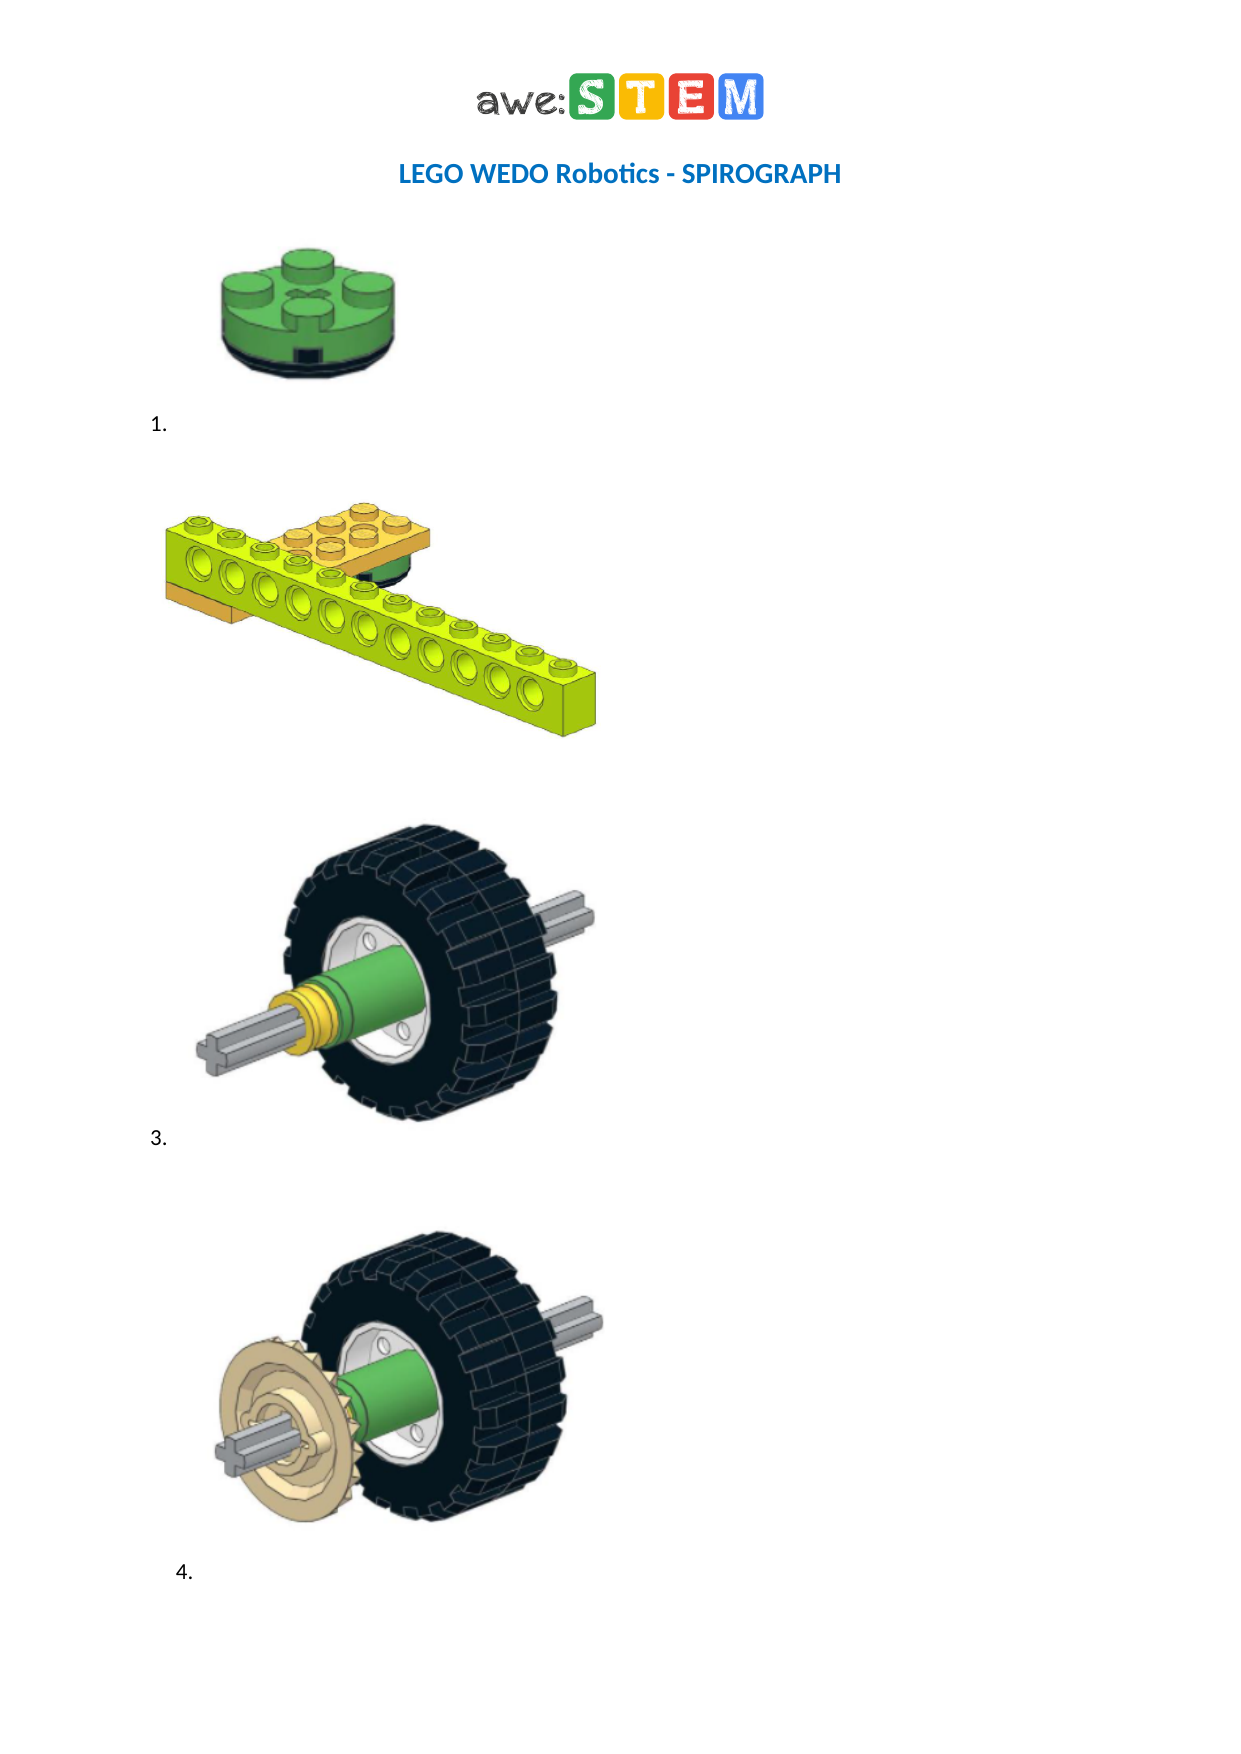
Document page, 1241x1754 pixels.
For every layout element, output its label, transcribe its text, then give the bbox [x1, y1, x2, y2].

picture [476, 73, 764, 127]
picture [167, 190, 444, 432]
picture [193, 1169, 619, 1580]
picture [167, 779, 615, 1145]
picture [150, 455, 621, 761]
